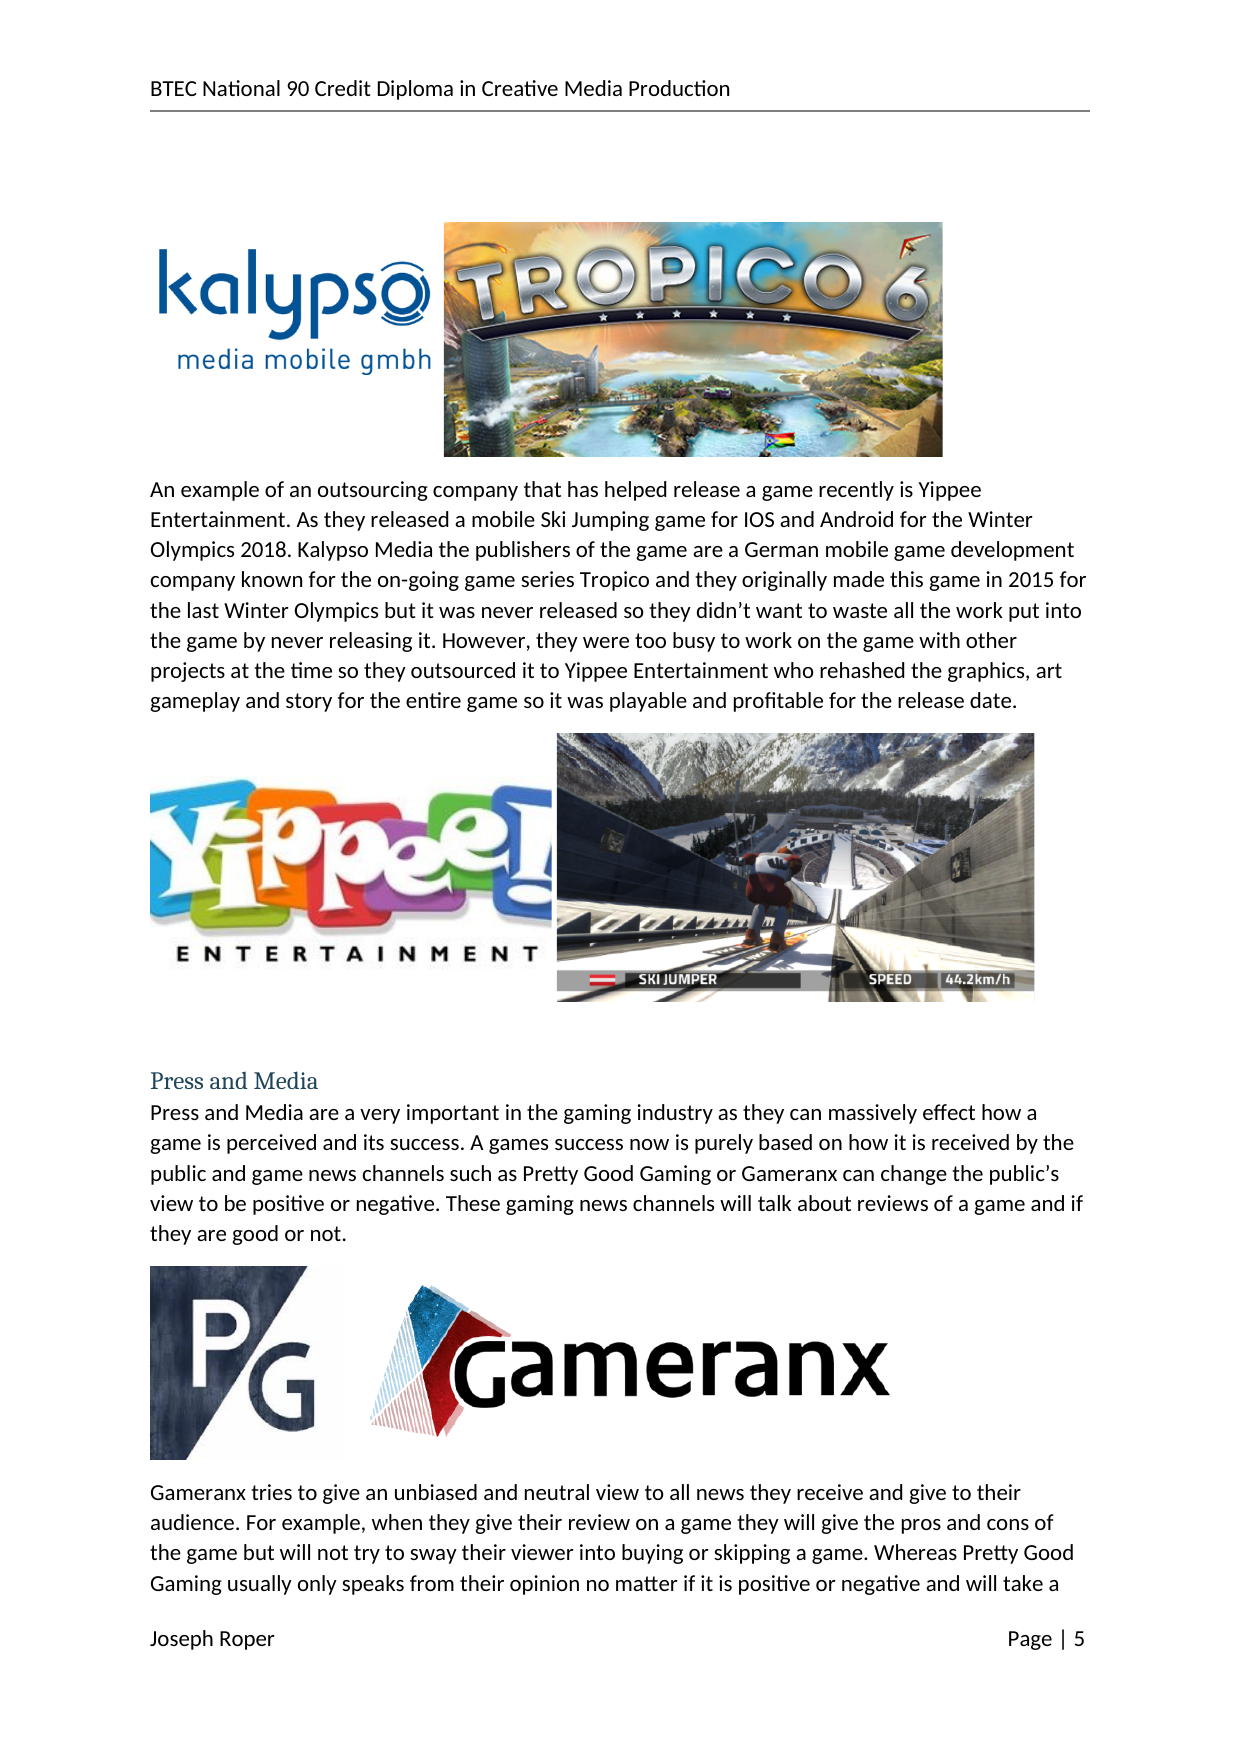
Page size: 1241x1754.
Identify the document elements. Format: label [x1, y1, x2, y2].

picture [150, 1266, 917, 1460]
picture [150, 167, 439, 457]
picture [556, 733, 1035, 1002]
picture [443, 222, 943, 457]
picture [150, 733, 552, 1002]
